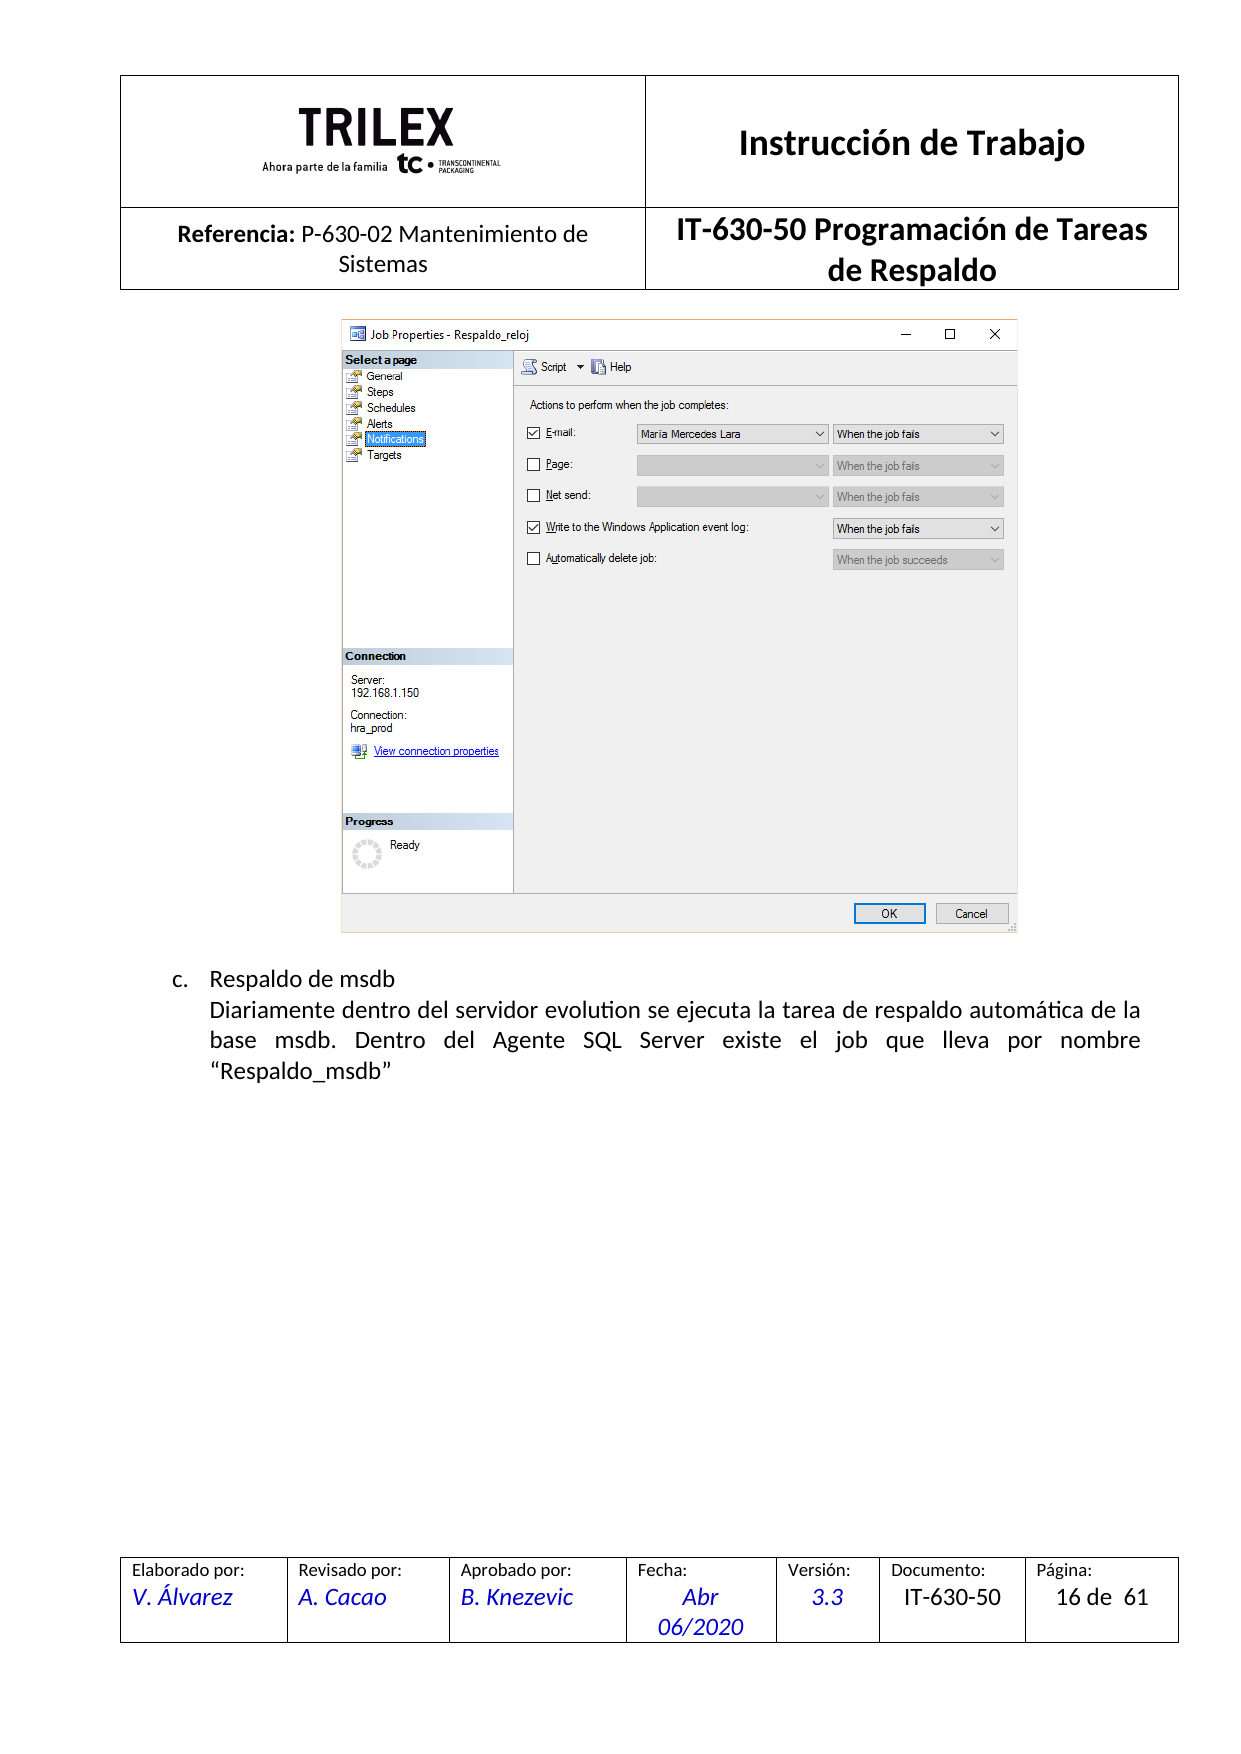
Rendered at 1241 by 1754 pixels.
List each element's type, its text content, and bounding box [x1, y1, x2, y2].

text Diariamente dentro del servidor evolution se ejecuta la tarea de respaldo automática de la base msdb. Dentro del Agente SQL Server existe el job que lleva por nombre “Respaldo_msdb” [209, 994, 1143, 1086]
list Respaldo de msdb [172, 963, 1143, 994]
picture [243, 82, 523, 199]
picture [341, 319, 1018, 933]
